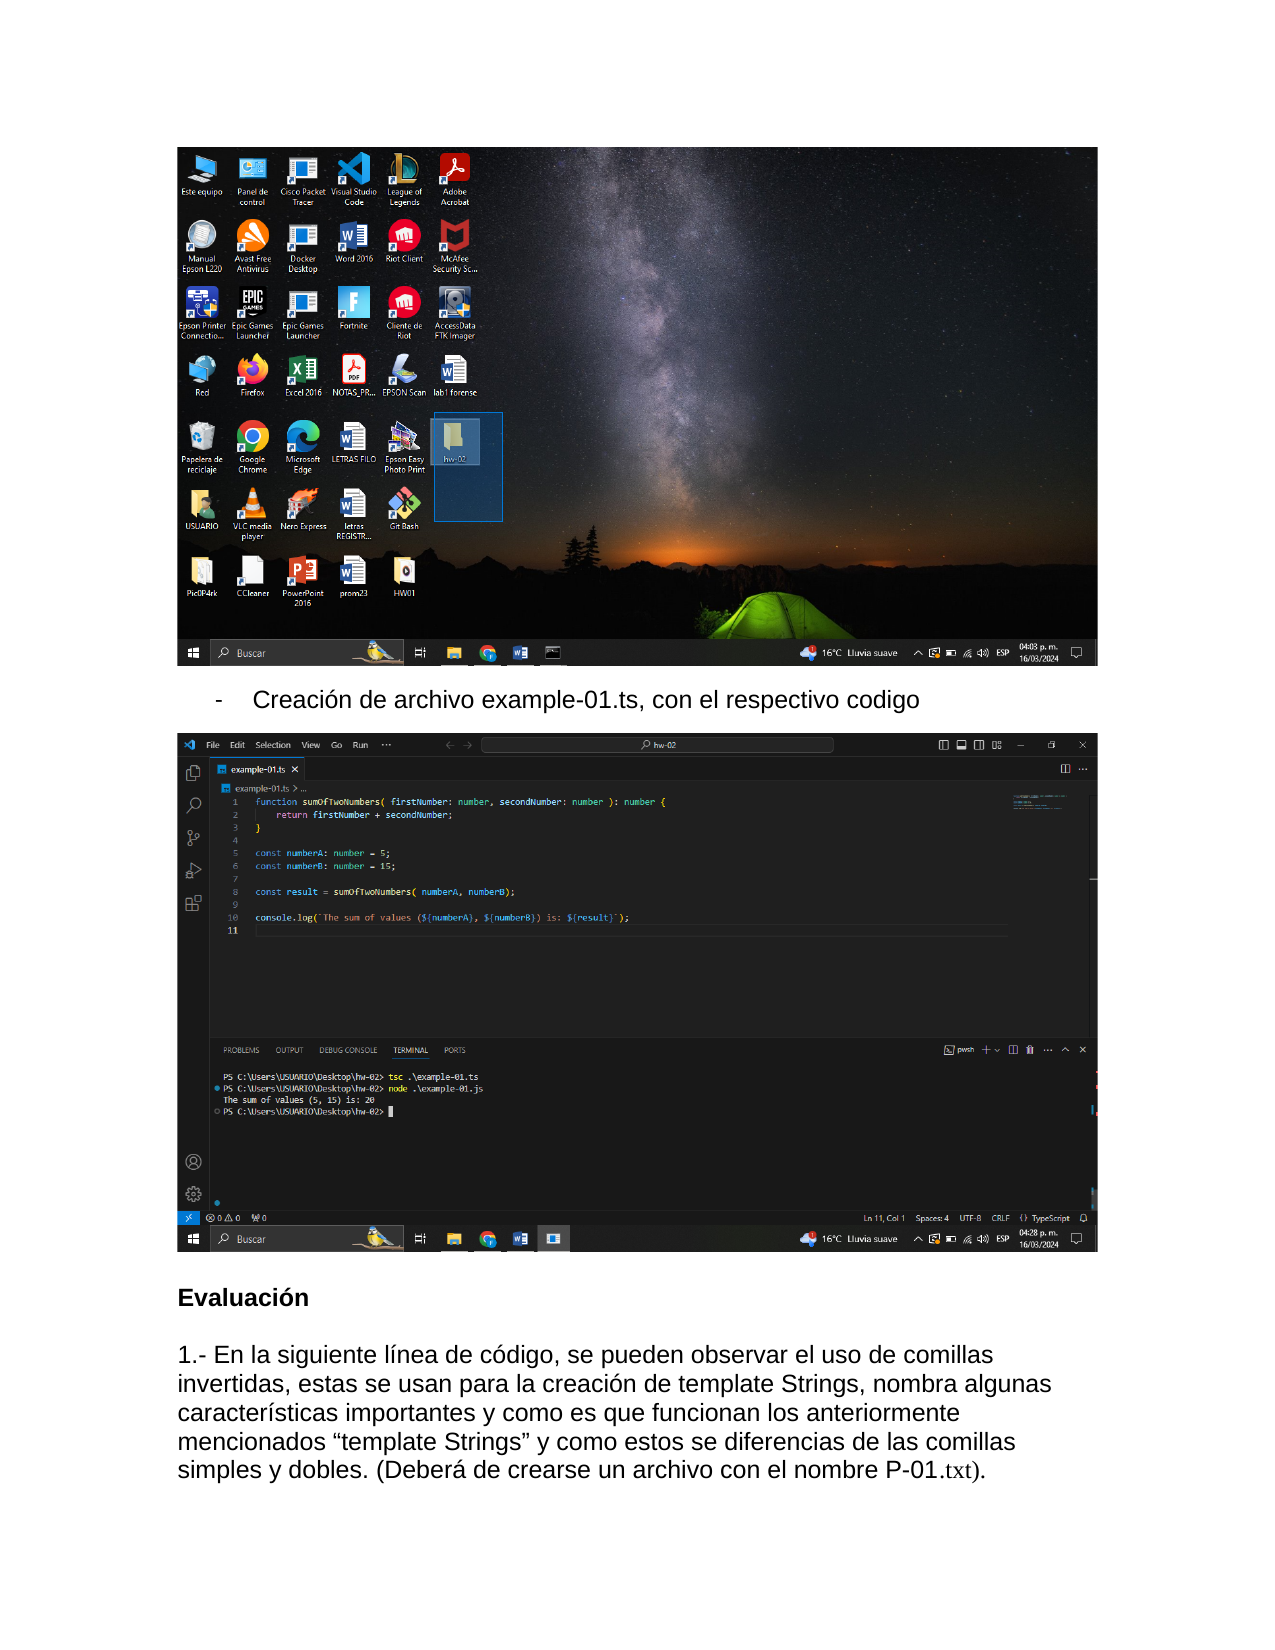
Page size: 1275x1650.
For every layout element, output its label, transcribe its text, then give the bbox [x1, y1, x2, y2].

picture [177, 733, 1098, 1252]
text Evaluación [177, 1283, 1098, 1311]
picture [177, 147, 1098, 666]
text 1.- En la siguiente línea de código, se pueden observar el uso de comillas invertidas, estas se usan para la creación de template Strings, nombra algunas características importantes y como es que funcionan los anteriormente mencionados “template Strings” y como estos se diferencias de las comillas simples y dobles. (Deberá de crearse un archivo con el nombre P-01.txt). [177, 1341, 1098, 1484]
list Creación de archivo example-01.ts, con el respectivo codigo [215, 684, 1098, 714]
